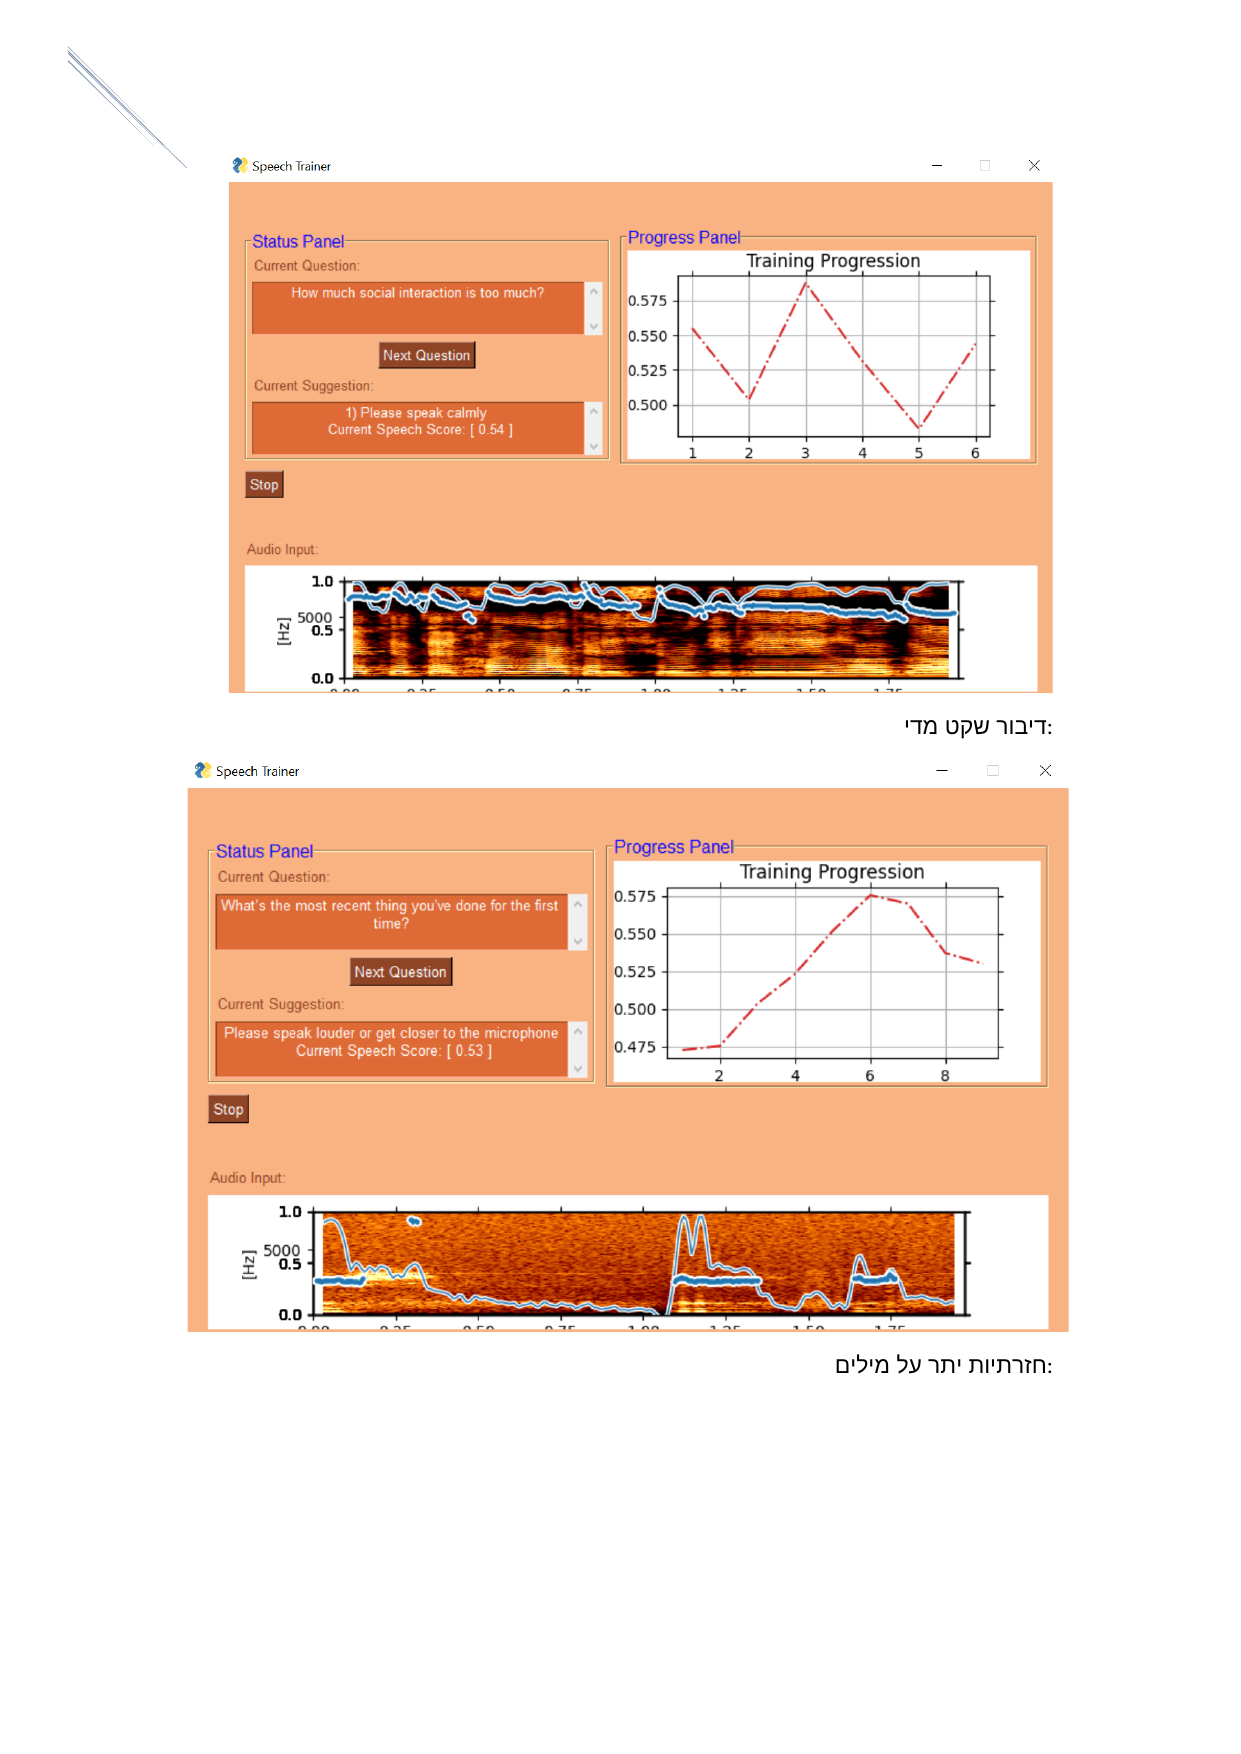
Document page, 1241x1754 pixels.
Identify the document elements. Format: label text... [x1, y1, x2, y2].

picture [187, 758, 1069, 1332]
text דיבור שקט מדי: [187, 712, 1053, 740]
picture [228, 150, 1053, 693]
text חזרתיות יתר על מילים: [187, 1351, 1053, 1379]
